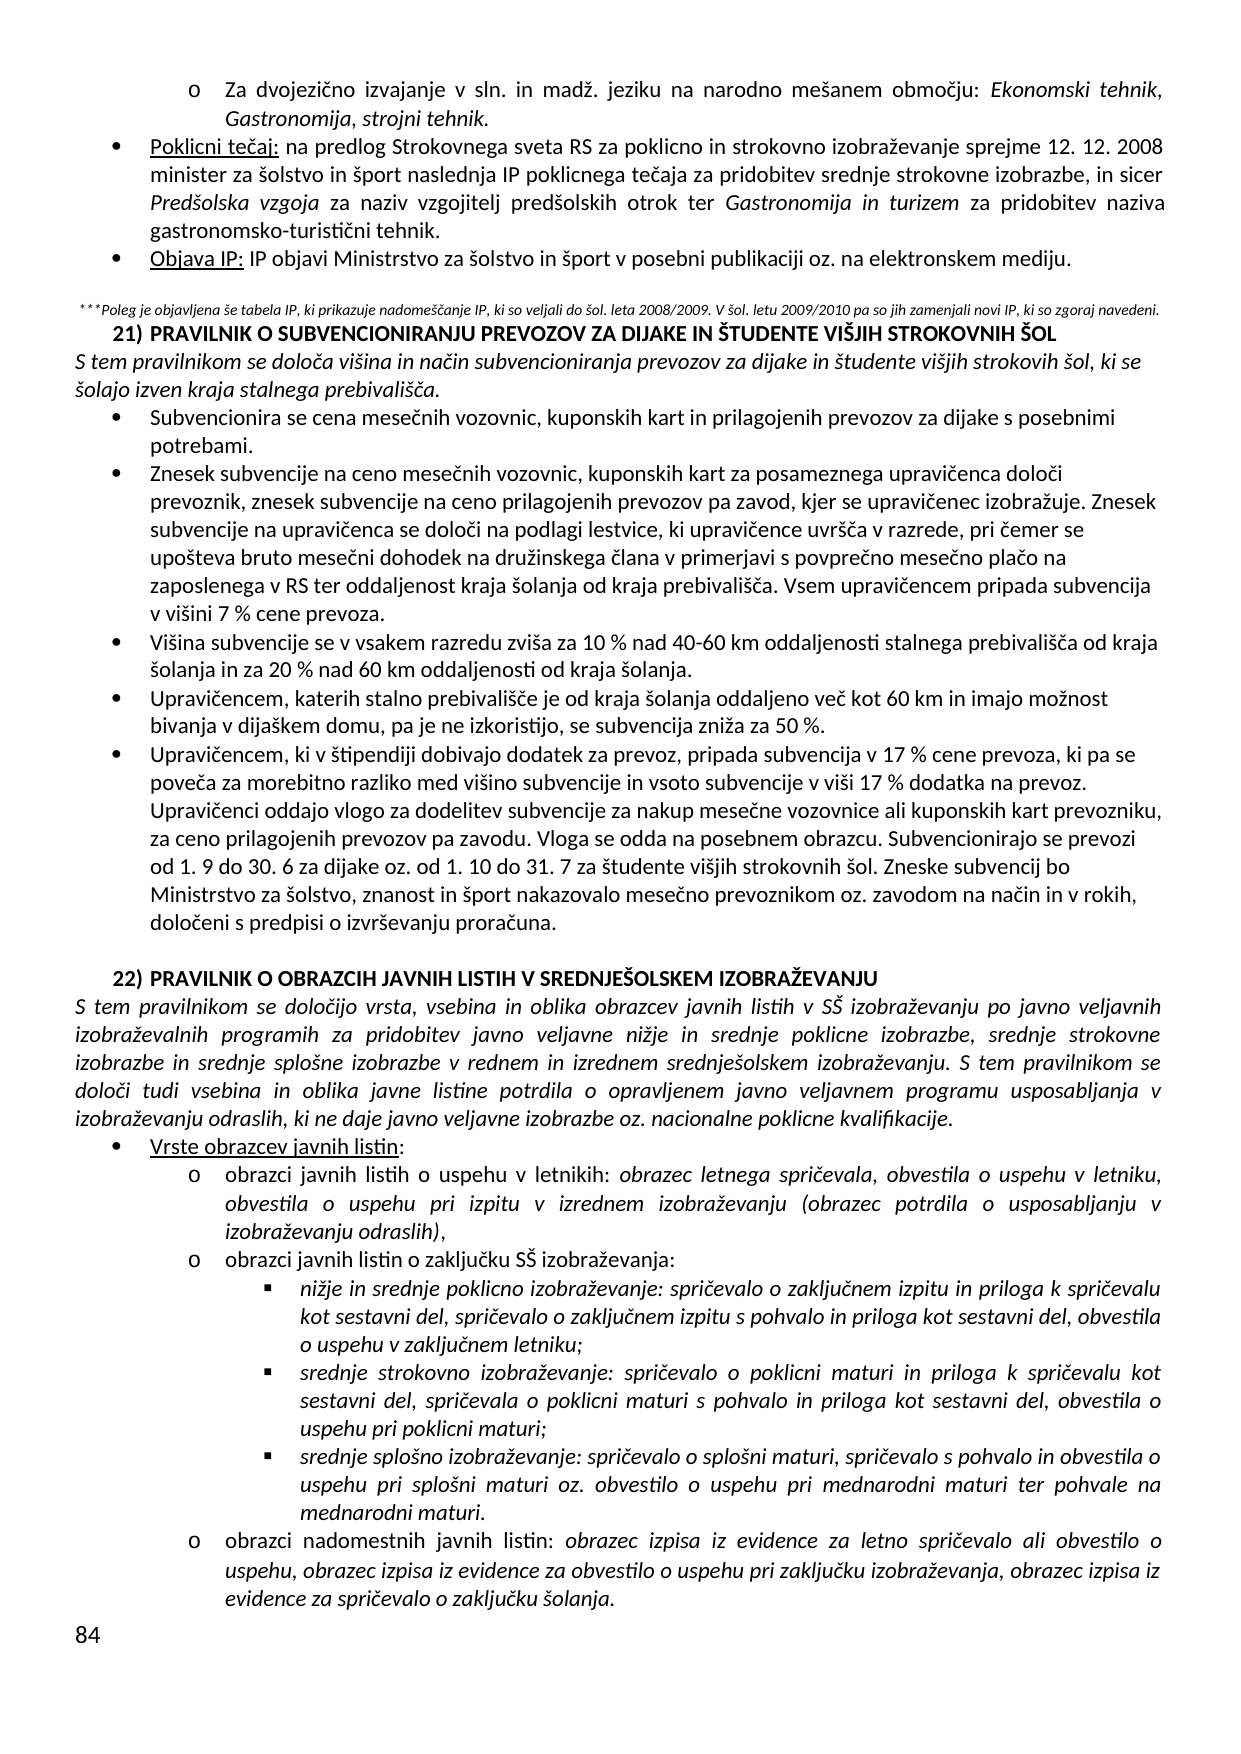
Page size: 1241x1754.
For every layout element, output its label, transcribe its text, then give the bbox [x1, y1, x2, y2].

list Vrste obrazcev javnih listin: [112, 1132, 1165, 1160]
list obrazci nadomestnih javnih listin: obrazec izpisa iz evidence za letno spričevalo ali obvestilo o uspehu, obrazec izpisa iz evidence za obvestilo o uspehu pri zaključku izobraževanja, obrazec izpisa iz evidence za spričevalo o zaključku šolanja. [187, 1527, 1165, 1612]
list srednje strokovno izobraževanje: spričevalo o poklicni maturi in priloga k spričevalu kot sestavni del, spričevala o poklicni maturi s pohvalo in priloga kot sestavni del, obvestila o uspehu pri poklicni maturi; [262, 1358, 1165, 1442]
list Za dvojezično izvajanje v sln. in madž. jeziku na narodno mešanem območju: Ekonomski tehnik, Gastronomija, strojni tehnik. [187, 75, 1165, 132]
text S tem pravilnikom se določijo vrsta, vsebina in oblika obrazcev javnih listih v SŠ izobraževanju po javno veljavnih izobraževalnih programih za pridobitev javno veljavne nižje in srednje poklicne izobrazbe, srednje strokovne izobrazbe in srednje splošne izobrazbe v rednem in izrednem srednješolskem izobraževanju. S tem pravilnikom se določi tudi vsebina in oblika javne listine potrdila o opravljenem javno veljavnem programu usposabljanja v izobraževanju odraslih, ki ne daje javno veljavne izobrazbe oz. nacionalne poklicne kvalifikacije. [75, 992, 1165, 1132]
list Objava IP: IP objavi Ministrstvo za šolstvo in šport v posebni publikaciji oz. na elektronskem mediju. [112, 244, 1165, 272]
list Upravičencem, ki v štipendiji dobivajo dodatek za prevoz, pripada subvencija v 17 % cene prevoza, ki pa se poveča za morebitno razliko med višino subvencije in vsoto subvencije v viši 17 % dodatka na prevoz. Upravičenci oddajo vlogo za dodelitev subvencije za nakup mesečne vozovnice ali kuponskih kart prevozniku, za ceno prilagojenih prevozov pa zavodu. Vloga se odda na posebnem obrazcu. Subvencionirajo se prevozi od 1. 9 do 30. 6 za dijake oz. od 1. 10 do 31. 7 za študente višjih strokovnih šol. Zneske subvencij bo Ministrstvo za šolstvo, znanost in šport nakazovalo mesečno prevoznikom oz. zavodom na način in v rokih, določeni s predpisi o izvrševanju proračuna. [112, 740, 1165, 936]
text S tem pravilnikom se določa višina in način subvencioniranja prevozov za dijake in študente višjih strokovih šol, ki se šolajo izven kraja stalnega prebivališča. [75, 347, 1165, 403]
list PRAVILNIK O OBRAZCIH JAVNIH LISTIH V SREDNJEŠOLSKEM IZOBRAŽEVANJU [112, 964, 1165, 992]
list obrazci javnih listih o uspehu v letnikih: obrazec letnega spričevala, obvestila o uspehu v letniku, obvestila o uspehu pri izpitu v izrednem izobraževanju (obrazec potrdila o usposabljanju v izobraževanju odraslih), [187, 1160, 1165, 1245]
list srednje splošno izobraževanje: spričevalo o splošni maturi, spričevalo s pohvalo in obvestila o uspehu pri splošni maturi oz. obvestilo o uspehu pri mednarodni maturi ter pohvale na mednarodni maturi. [262, 1442, 1165, 1527]
list Subvencionira se cena mesečnih vozovnic, kuponskih kart in prilagojenih prevozov za dijake s posebnimi potrebami. [112, 403, 1165, 459]
list obrazci javnih listin o zaključku SŠ izobraževanja: [187, 1245, 1165, 1274]
list Upravičencem, katerih stalno prebivališče je od kraja šolanja oddaljeno več kot 60 km in imajo možnost bivanja v dijaškem domu, pa je ne izkoristijo, se subvencija zniža za 50 %. [112, 684, 1165, 740]
list PRAVILNIK O SUBVENCIONIRANJU PREVOZOV ZA DIJAKE IN ŠTUDENTE VIŠJIH STROKOVNIH ŠOL [112, 319, 1165, 347]
text ***Poleg je objavljena še tabela IP, ki prikazuje nadomeščanje IP, ki so veljali do šol. leta 2008/2009. V šol. letu 2009/2010 pa so jih zamenjali novi IP, ki so zgoraj navedeni. [75, 300, 1165, 319]
list Višina subvencije se v vsakem razredu zviša za 10 % nad 40-60 km oddaljenosti stalnega prebivališča od kraja šolanja in za 20 % nad 60 km oddaljenosti od kraja šolanja. [112, 628, 1165, 684]
list Poklicni tečaj: na predlog Strokovnega sveta RS za poklicno in strokovno izobraževanje sprejme 12. 12. 2008 minister za šolstvo in šport naslednja IP poklicnega tečaja za pridobitev srednje strokovne izobrazbe, in sicer Predšolska vzgoja za naziv vzgojitelj predšolskih otrok ter Gastronomija in turizem za pridobitev naziva gastronomsko-turistični tehnik. [112, 132, 1165, 244]
list Znesek subvencije na ceno mesečnih vozovnic, kuponskih kart za posameznega upravičenca določi prevoznik, znesek subvencije na ceno prilagojenih prevozov pa zavod, kjer se upravičenec izobražuje. Znesek subvencije na upravičenca se določi na podlagi lestvice, ki upravičence uvršča v razrede, pri čemer se upošteva bruto mesečni dohodek na družinskega člana v primerjavi s povprečno mesečno plačo na zaposlenega v RS ter oddaljenost kraja šolanja od kraja prebivališča. Vsem upravičencem pripada subvencija v višini 7 % cene prevoza. [112, 459, 1165, 628]
list nižje in srednje poklicno izobraževanje: spričevalo o zaključnem izpitu in priloga k spričevalu kot sestavni del, spričevalo o zaključnem izpitu s pohvalo in priloga kot sestavni del, obvestila o uspehu v zaključnem letniku; [262, 1274, 1165, 1358]
